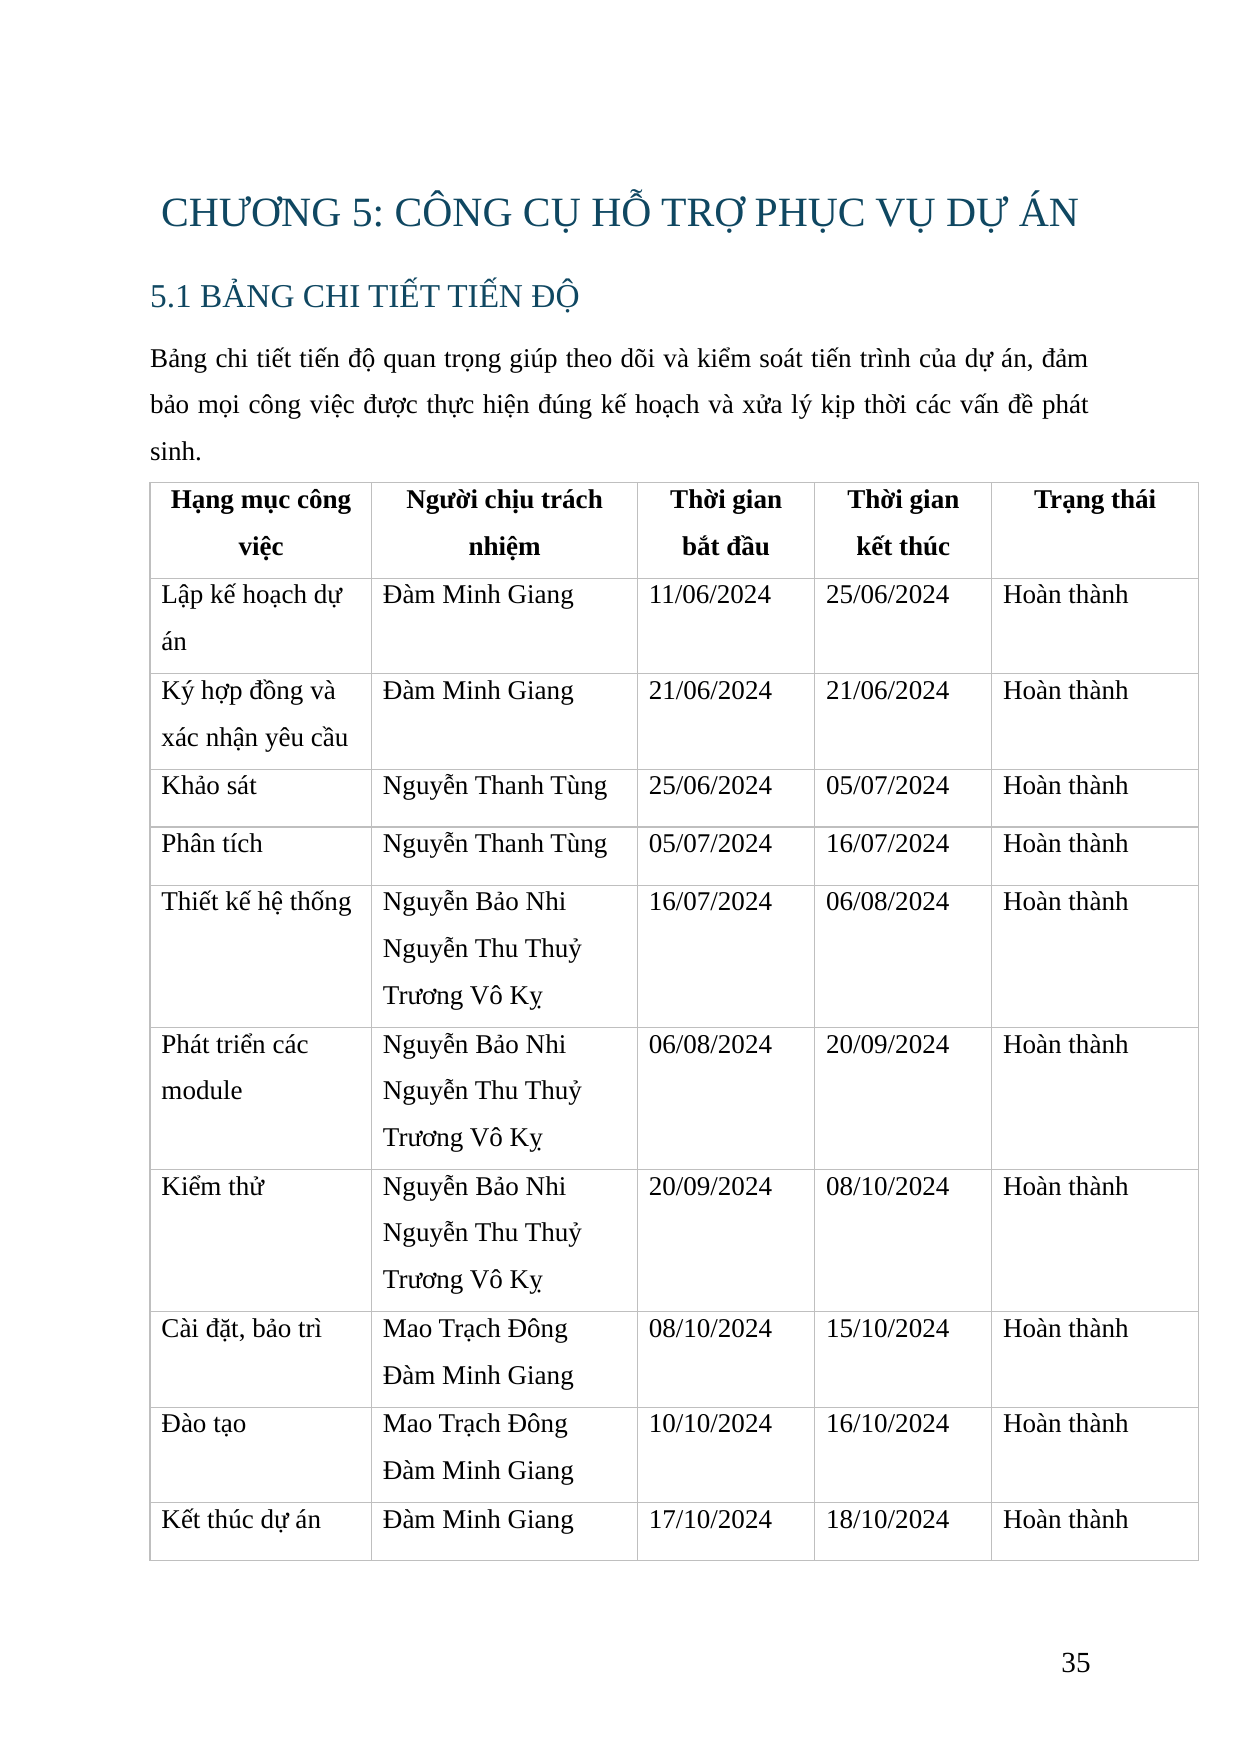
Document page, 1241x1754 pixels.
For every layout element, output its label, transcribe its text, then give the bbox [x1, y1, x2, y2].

table_cell Nguyễn Bảo Nhi Nguyễn Thu Thuỷ Trương Vô Kỵ [372, 1028, 637, 1169]
table_cell Phân tích [151, 828, 371, 884]
table_cell 15/10/2024 [815, 1312, 991, 1407]
table_cell Nguyễn Bảo Nhi Nguyễn Thu Thuỷ Trương Vô Kỵ [372, 1170, 637, 1311]
table_cell Thiết kế hệ thống [151, 886, 371, 1027]
table_cell Đàm Minh Giang [372, 674, 637, 768]
table_header Hạng mục công việc [151, 483, 371, 577]
table_header Trạng thái [992, 483, 1198, 577]
table_header Người chịu trách nhiệm [372, 483, 637, 577]
table_cell Mao Trạch Đông Đàm Minh Giang [372, 1408, 637, 1502]
table_cell Hoàn thành [992, 1170, 1198, 1311]
table_cell 06/08/2024 [815, 886, 991, 1027]
table_cell 11/06/2024 [638, 579, 814, 673]
table_cell 05/07/2024 [638, 828, 814, 884]
table_cell Mao Trạch Đông Đàm Minh Giang [372, 1312, 637, 1407]
table_cell 16/07/2024 [815, 828, 991, 884]
table_cell Hoàn thành [992, 770, 1198, 826]
table_cell Cài đặt, bảo trì [151, 1312, 371, 1407]
table_cell Hoàn thành [992, 1503, 1198, 1560]
table_cell Hoàn thành [992, 579, 1198, 673]
table_cell 16/10/2024 [815, 1408, 991, 1502]
table_cell Khảo sát [151, 770, 371, 826]
table_cell Kiểm thử [151, 1170, 371, 1311]
table_cell Nguyễn Thanh Tùng [372, 770, 637, 826]
table_cell Nguyễn Thanh Tùng [372, 828, 637, 884]
table_cell Nguyễn Bảo Nhi Nguyễn Thu Thuỷ Trương Vô Kỵ [372, 886, 637, 1027]
table_cell 06/08/2024 [638, 1028, 814, 1169]
table_cell 08/10/2024 [815, 1170, 991, 1311]
subtitle CHƯƠNG 5: CÔNG CỤ HỖ TRỢ PHỤC VỤ DỰ ÁN [150, 187, 1090, 235]
table_cell 21/06/2024 [815, 674, 991, 768]
table_cell 20/09/2024 [815, 1028, 991, 1169]
table_cell 10/10/2024 [638, 1408, 814, 1502]
table_cell 05/07/2024 [815, 770, 991, 826]
table_cell Đàm Minh Giang [372, 579, 637, 673]
table_cell Phát triển các module [151, 1028, 371, 1169]
table_cell Đào tạo [151, 1408, 371, 1502]
table_cell 21/06/2024 [638, 674, 814, 768]
subtitle 5.1 BẢNG CHI TIẾT TIẾN ĐỘ [150, 276, 1090, 314]
table_cell Lập kế hoạch dự án [151, 579, 371, 673]
table_header Thời gian kết thúc [815, 483, 991, 577]
table_cell Kết thúc dự án [151, 1503, 371, 1560]
table_cell Hoàn thành [992, 886, 1198, 1027]
table_cell Ký hợp đồng và xác nhận yêu cầu [151, 674, 371, 768]
table_cell Hoàn thành [992, 1408, 1198, 1502]
table_cell Hoàn thành [992, 674, 1198, 768]
text Bảng chi tiết tiến độ quan trọng giúp theo dõi và kiểm soát tiến trình của dự án, đảm bảo mọi công việc được thực hiện đúng kế hoạch và xửa lý kịp thời các vấn đề phát sinh. [150, 342, 1090, 466]
table_cell 08/10/2024 [638, 1312, 814, 1407]
table_cell Hoàn thành [992, 1312, 1198, 1407]
table_cell 17/10/2024 [638, 1503, 814, 1560]
table_cell Hoàn thành [992, 1028, 1198, 1169]
table_cell Hoàn thành [992, 828, 1198, 884]
table_cell 16/07/2024 [638, 886, 814, 1027]
table_cell 25/06/2024 [815, 579, 991, 673]
table_header Thời gian bắt đầu [638, 483, 814, 577]
table_cell 20/09/2024 [638, 1170, 814, 1311]
table_cell 25/06/2024 [638, 770, 814, 826]
table_cell Đàm Minh Giang [372, 1503, 637, 1560]
table_cell 18/10/2024 [815, 1503, 991, 1560]
